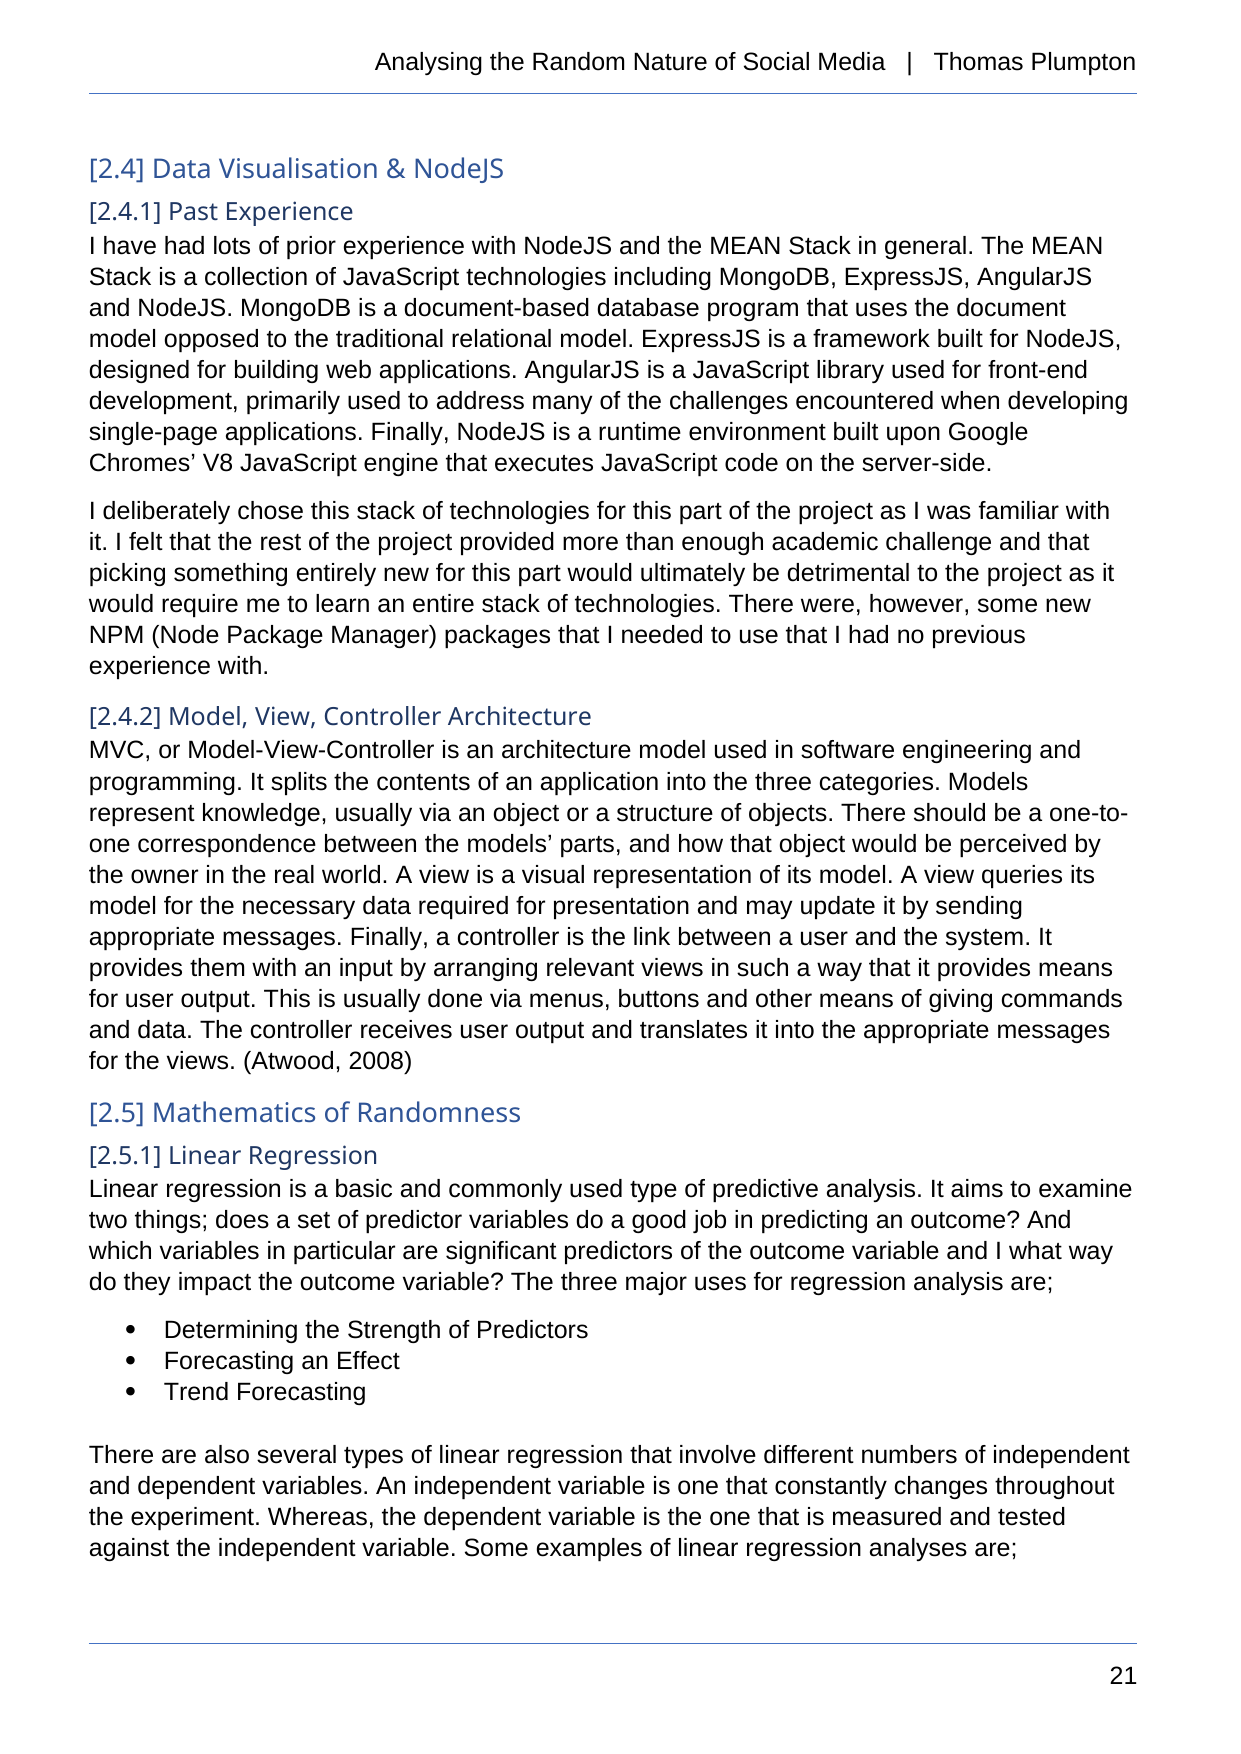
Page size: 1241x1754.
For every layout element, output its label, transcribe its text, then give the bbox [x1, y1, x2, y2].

text Linear regression is a basic and commonly used type of predictive analysis. It aims to examine two things; does a set of predictor variables do a good job in predicting an outcome? And which variables in particular are significant predictors of the outcome variable and I what way do they impact the outcome variable? The three major uses for regression analysis are; [89, 1174, 1137, 1296]
text I deliberately chose this stack of technologies for this part of the project as I was familiar with it. I felt that the rest of the project provided more than enough academic challenge and that picking something entirely new for this part would ultimately be detrimental to the project as it would require me to learn an entire stack of technologies. There were, however, some new NPM (Node Package Manager) packages that I needed to use that I had no previous experience with. [89, 496, 1137, 680]
subtitle [2.4.2] Model, View, Controller Architecture [89, 699, 1137, 733]
text I have had lots of prior experience with NodeJS and the MEAN Stack in general. The MEAN Stack is a collection of JavaScript technologies including MongoDB, ExpressJS, AngularJS and NodeJS. MongoDB is a document-based database program that uses the document model opposed to the traditional relational model. ExpressJS is a framework built for NodeJS, designed for building web applications. AngularJS is a JavaScript library used for front-end development, primarily used to address many of the challenges encountered when developing single-page applications. Finally, NodeJS is a runtime environment built upon Google Chromes’ V8 JavaScript engine that executes JavaScript code on the server-side. [89, 231, 1137, 477]
subtitle [2.5.1] Linear Regression [89, 1137, 1137, 1172]
list Forecasting an Effect [126, 1346, 1137, 1375]
subtitle [2.5] Mathematics of Randomness [89, 1093, 1137, 1130]
list Trend Forecasting [126, 1377, 1137, 1406]
subtitle [2.4] Data Visualisation & NodeJS [89, 150, 1137, 187]
list Determining the Strength of Predictors [126, 1315, 1137, 1344]
subtitle [2.4.1] Past Experience [89, 194, 1137, 228]
text MVC, or Model-View-Controller is an architecture model used in software engineering and programming. It splits the contents of an application into the three categories. Models represent knowledge, usually via an object or a structure of objects. There should be a one-to-one correspondence between the models’ parts, and how that object would be perceived by the owner in the real world. A view is a visual representation of its model. A view queries its model for the necessary data required for presentation and may update it by sending appropriate messages. Finally, a controller is the link between a user and the system. It provides them with an input by arranging relevant views in such a way that it provides means for user output. This is usually done via menus, buttons and other means of giving commands and data. The controller receives user output and translates it into the appropriate messages for the views. [89, 735, 1137, 1074]
list There are also several types of linear regression that involve different numbers of independent and dependent variables. An independent variable is one that constantly changes throughout the experiment. Whereas, the dependent variable is the one that is measured and tested against the independent variable. Some examples of linear regression analyses are; [89, 1439, 1137, 1561]
